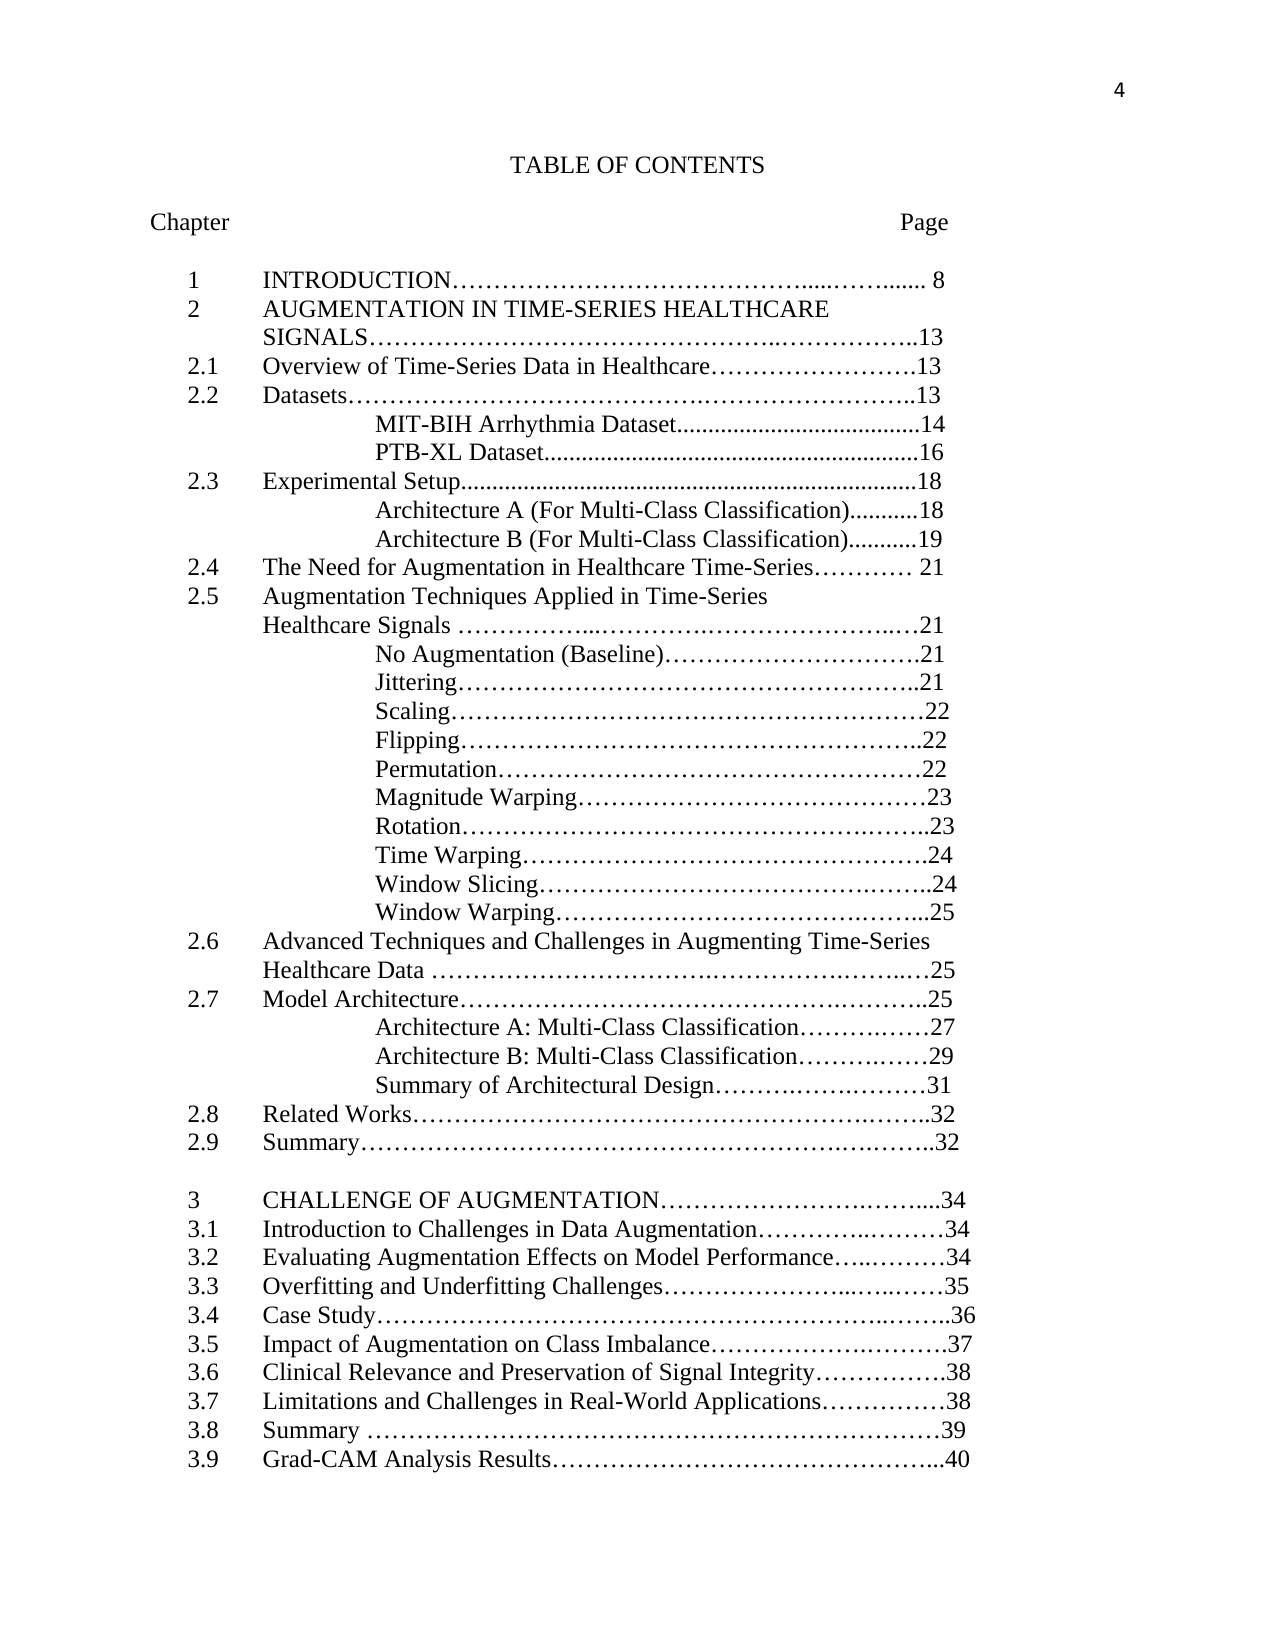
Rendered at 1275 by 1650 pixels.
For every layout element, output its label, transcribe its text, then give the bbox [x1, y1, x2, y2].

list Limitations and Challenges in Real-World Applications……………38 [187, 1386, 1125, 1415]
list Clinical Relevance and Preservation of Signal Integrity…………….38 [187, 1357, 1125, 1386]
list Grad-CAM Analysis Results………………………………………...40 [187, 1444, 1125, 1472]
text 2.3 Experimental Setup.........................................................................18 [150, 466, 1125, 495]
text No Augmentation (Baseline)………………………….21 [300, 639, 1125, 667]
text Jittering………………………………………………..21 [300, 667, 1125, 696]
list Overfitting and Underfitting Challenges…………………...…..……35 [187, 1271, 1125, 1300]
text 2.6 Advanced Techniques and Challenges in Augmenting Time-Series [150, 926, 1125, 955]
text Architecture A: Multi-Class Classification……….……27 [150, 1012, 1125, 1041]
text Window Warping……………………………….……...25 [300, 897, 1125, 926]
text Time Warping………………………………………….24 [300, 840, 1125, 869]
text Rotation………………………………………….……..23 [300, 811, 1125, 840]
text Permutation……………………………………………22 [300, 754, 1125, 782]
list CHALLENGE OF AUGMENTATION…………………….……....34 [187, 1185, 1125, 1214]
text 2.7 Model Architecture……………………………………….………..25 [150, 984, 1125, 1012]
text Architecture B: Multi-Class Classification……….……29 [375, 1041, 1125, 1070]
text Healthcare Signals ……………...………….…………………..…21 [150, 610, 1125, 639]
list Case Study……………………………………………………..……..36 [187, 1300, 1125, 1329]
text Window Slicing………………………………….……..24 [300, 869, 1125, 897]
text Chapter Page [150, 207, 1125, 236]
text Scaling…………………………………………………22 [300, 696, 1125, 725]
text 2.4 The Need for Augmentation in Healthcare Time-Series………… 21 [150, 552, 1125, 581]
text Summary of Architectural Design……….…….………31 [375, 1070, 1125, 1099]
text Architecture A (For Multi-Class Classification)...........18 [300, 495, 1125, 524]
text 2.9 Summary………………………………………………….….……..32 [150, 1127, 1125, 1156]
list Summary ……………………………………………………………39 [187, 1415, 1125, 1444]
text 2.8 Related Works……………………………………………….……..32 [150, 1099, 1125, 1127]
text 2.5 Augmentation Techniques Applied in Time-Series [150, 581, 1125, 610]
text TABLE OF CONTENTS [150, 150, 1125, 179]
text PTB-XL Dataset............................................................16 [300, 437, 1125, 466]
text Flipping………………………………………………..22 [300, 725, 1125, 754]
text 2.2 Datasets…………………………………….……………………..13 [150, 380, 1125, 409]
text Healthcare Data …………………………….…………….……..…25 [150, 955, 1125, 984]
text Magnitude Warping……………………………………23 [300, 782, 1125, 811]
text Architecture B (For Multi-Class Classification)...........19 [300, 524, 1125, 552]
list Impact of Augmentation on Class Imbalance……………….……….37 [187, 1329, 1125, 1357]
list AUGMENTATION IN TIME-SERIES HEALTHCARE SIGNALS…………………………………………..……………..13 [187, 294, 1125, 351]
list INTRODUCTION…………………………………….....……....... 8 [187, 265, 1125, 294]
text 2.1 Overview of Time-Series Data in Healthcare…………………….13 [150, 351, 1125, 380]
text MIT-BIH Arrhythmia Dataset.......................................14 [300, 409, 1125, 437]
list Introduction to Challenges in Data Augmentation…………..………34 [187, 1214, 1125, 1242]
list Evaluating Augmentation Effects on Model Performance…..………34 [187, 1242, 1125, 1271]
